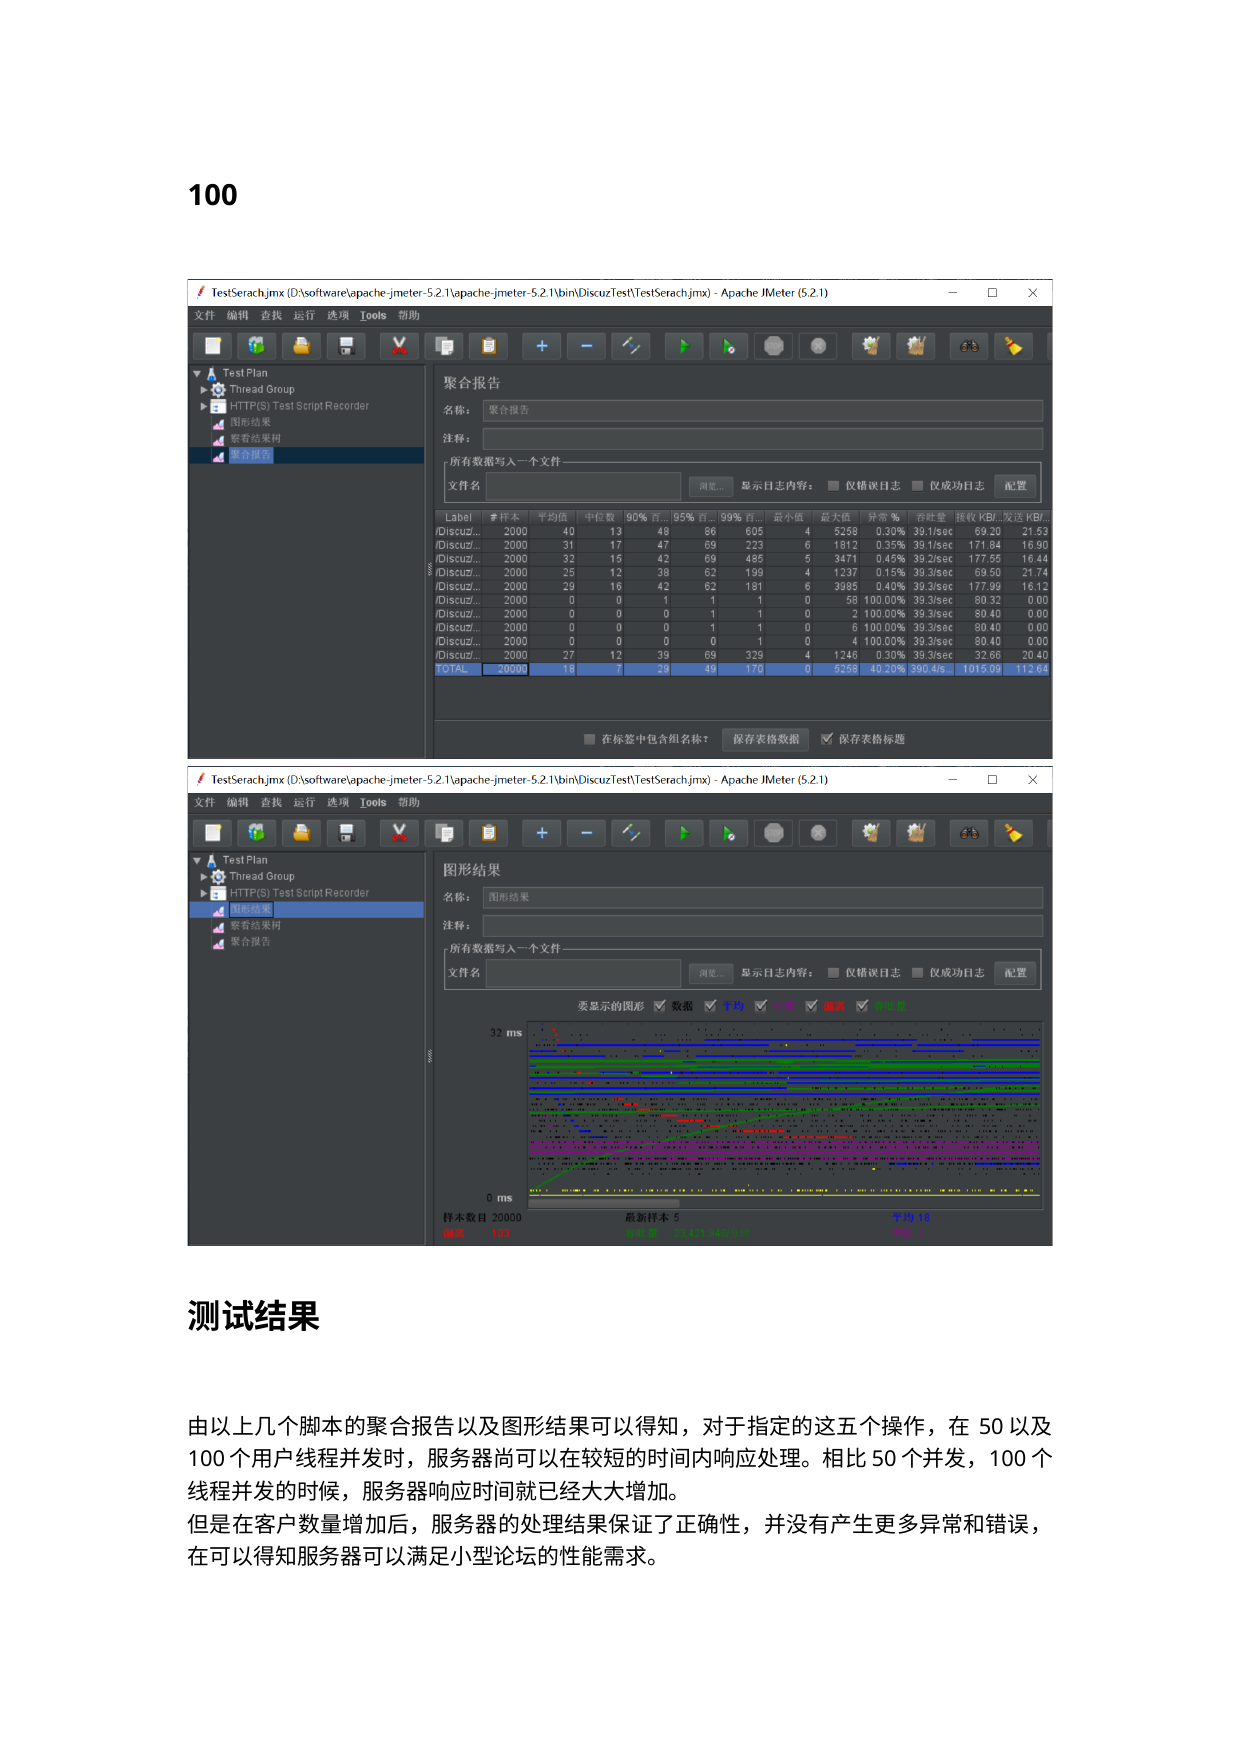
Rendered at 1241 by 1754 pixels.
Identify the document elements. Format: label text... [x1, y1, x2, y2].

text 由以上几个脚本的聚合报告以及图形结果可以得知，对于指定的这五个操作，在50以及100个用户线程并发时，服务器尚可以在较短的时间内响应处理。相比50个并发，100个线程并发的时候，服务器响应时间就已经大大增加。 [187, 1409, 1053, 1506]
text 但是在客户数量增加后，服务器的处理结果保证了正确性，并没有产生更多异常和错误，在可以得知服务器可以满足小型论坛的性能需求。 [187, 1506, 1053, 1571]
subtitle 测试结果 [187, 1281, 1053, 1346]
subtitle 100 [187, 162, 1053, 227]
picture [187, 279, 1053, 759]
picture [187, 766, 1053, 1246]
